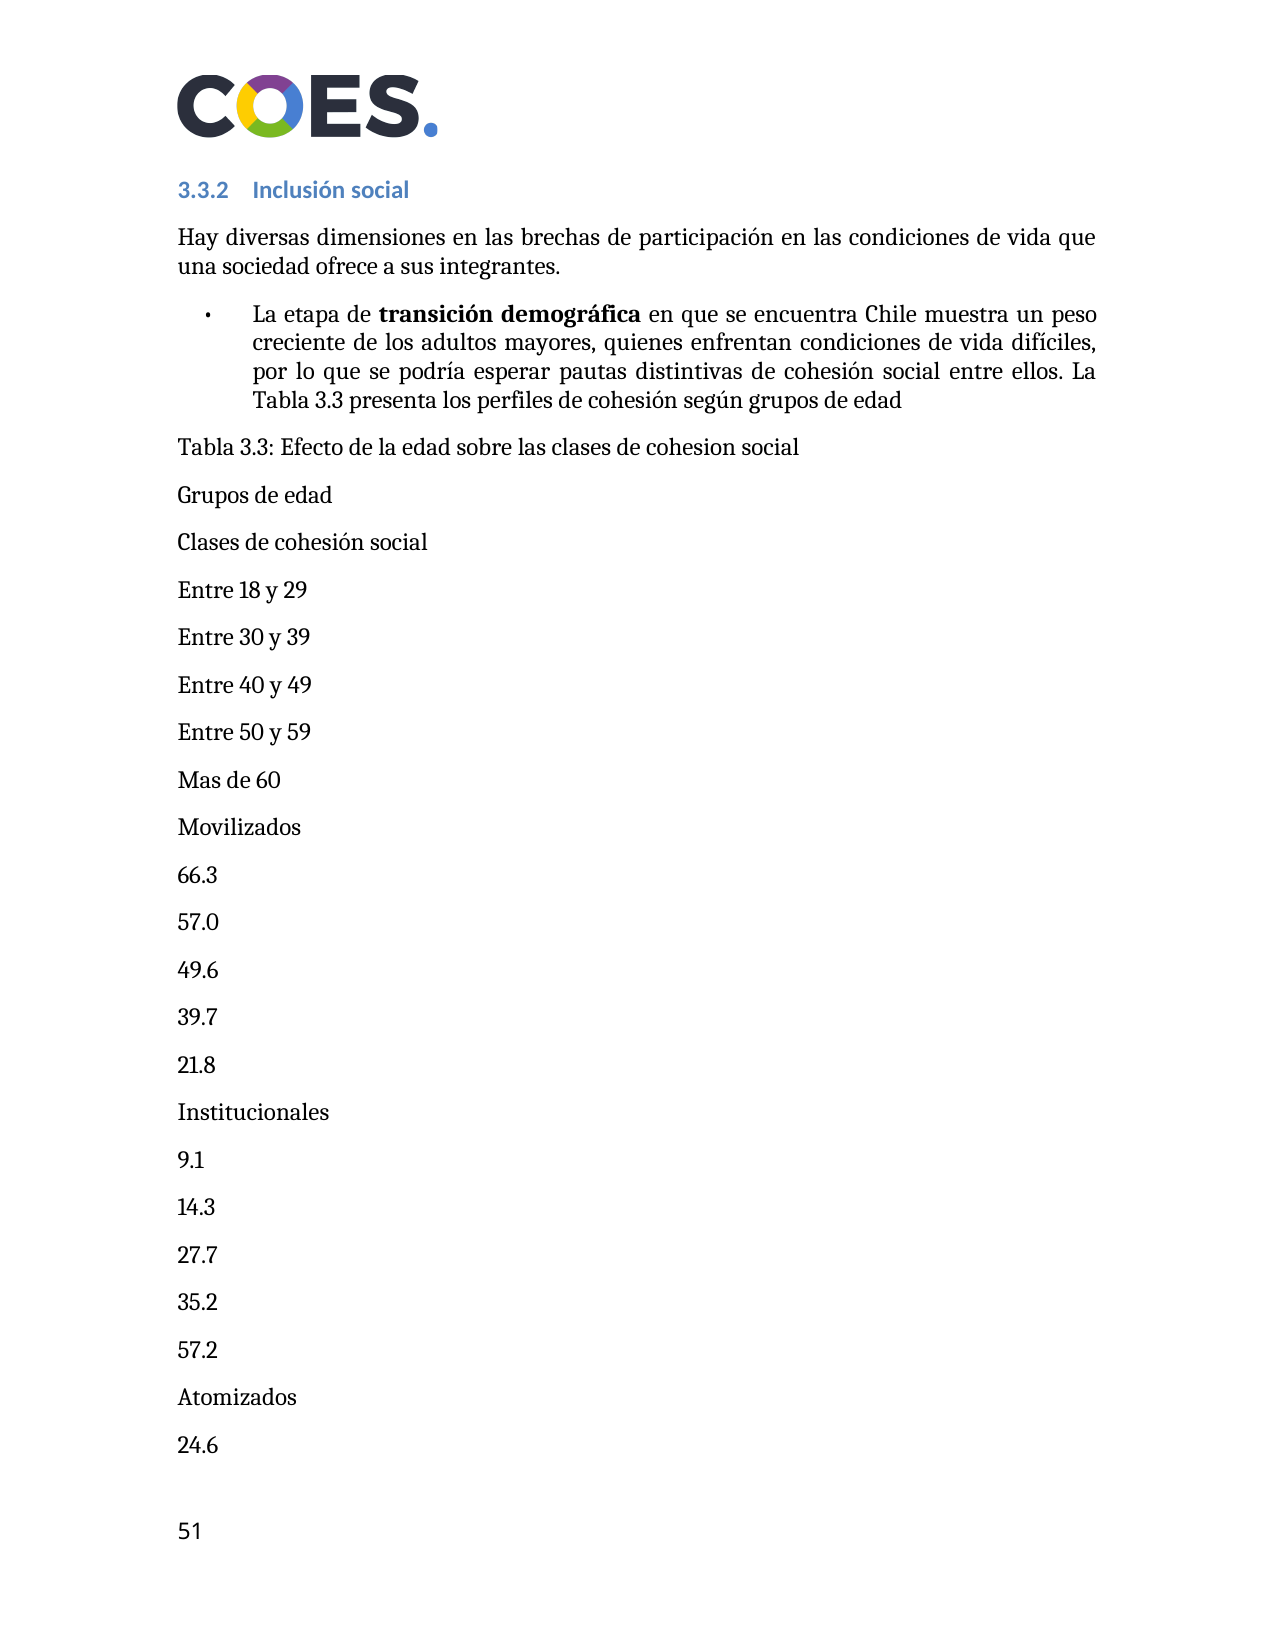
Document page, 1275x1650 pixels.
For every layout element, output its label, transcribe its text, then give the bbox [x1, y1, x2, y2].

text Clases de cohesión social [177, 528, 1098, 557]
text Entre 50 y 59 [177, 718, 1098, 747]
text Movilizados [177, 813, 1098, 842]
text Entre 18 y 29 [177, 576, 1098, 604]
text 57.2 [177, 1336, 1098, 1364]
text 27.7 [177, 1241, 1098, 1269]
text 24.6 [177, 1431, 1098, 1459]
text Institucionales [177, 1098, 1098, 1127]
text 57.0 [177, 908, 1098, 937]
text Tabla 3.3: Efecto de la edad sobre las clases de cohesion social [177, 433, 1098, 462]
text 39.7 [177, 1003, 1098, 1032]
text 35.2 [177, 1288, 1098, 1317]
text 49.6 [177, 956, 1098, 984]
text 9.1 [177, 1146, 1098, 1174]
text Hay diversas dimensiones en las brechas de participación en las condiciones de vida que una sociedad ofrece a sus integrantes. [177, 223, 1098, 281]
text Entre 40 y 49 [177, 671, 1098, 699]
text 66.3 [177, 861, 1098, 889]
picture [177, 75, 438, 146]
text Entre 30 y 39 [177, 623, 1098, 652]
list La etapa de transición demográfica en que se encuentra Chile muestra un peso creciente de los adultos mayores, quienes enfrentan condiciones de vida difíciles, por lo que se podría esperar pautas distintivas de cohesión social entre ellos. La Tabla 3.3 presenta los perfiles de cohesión según grupos de edad [202, 299, 1098, 414]
text Atomizados [177, 1383, 1098, 1412]
subtitle 3.3.2 Inclusión social [177, 174, 1098, 204]
text 14.3 [177, 1193, 1098, 1222]
text Grupos de edad [177, 481, 1098, 509]
text Mas de 60 [177, 766, 1098, 794]
text 21.8 [177, 1051, 1098, 1079]
